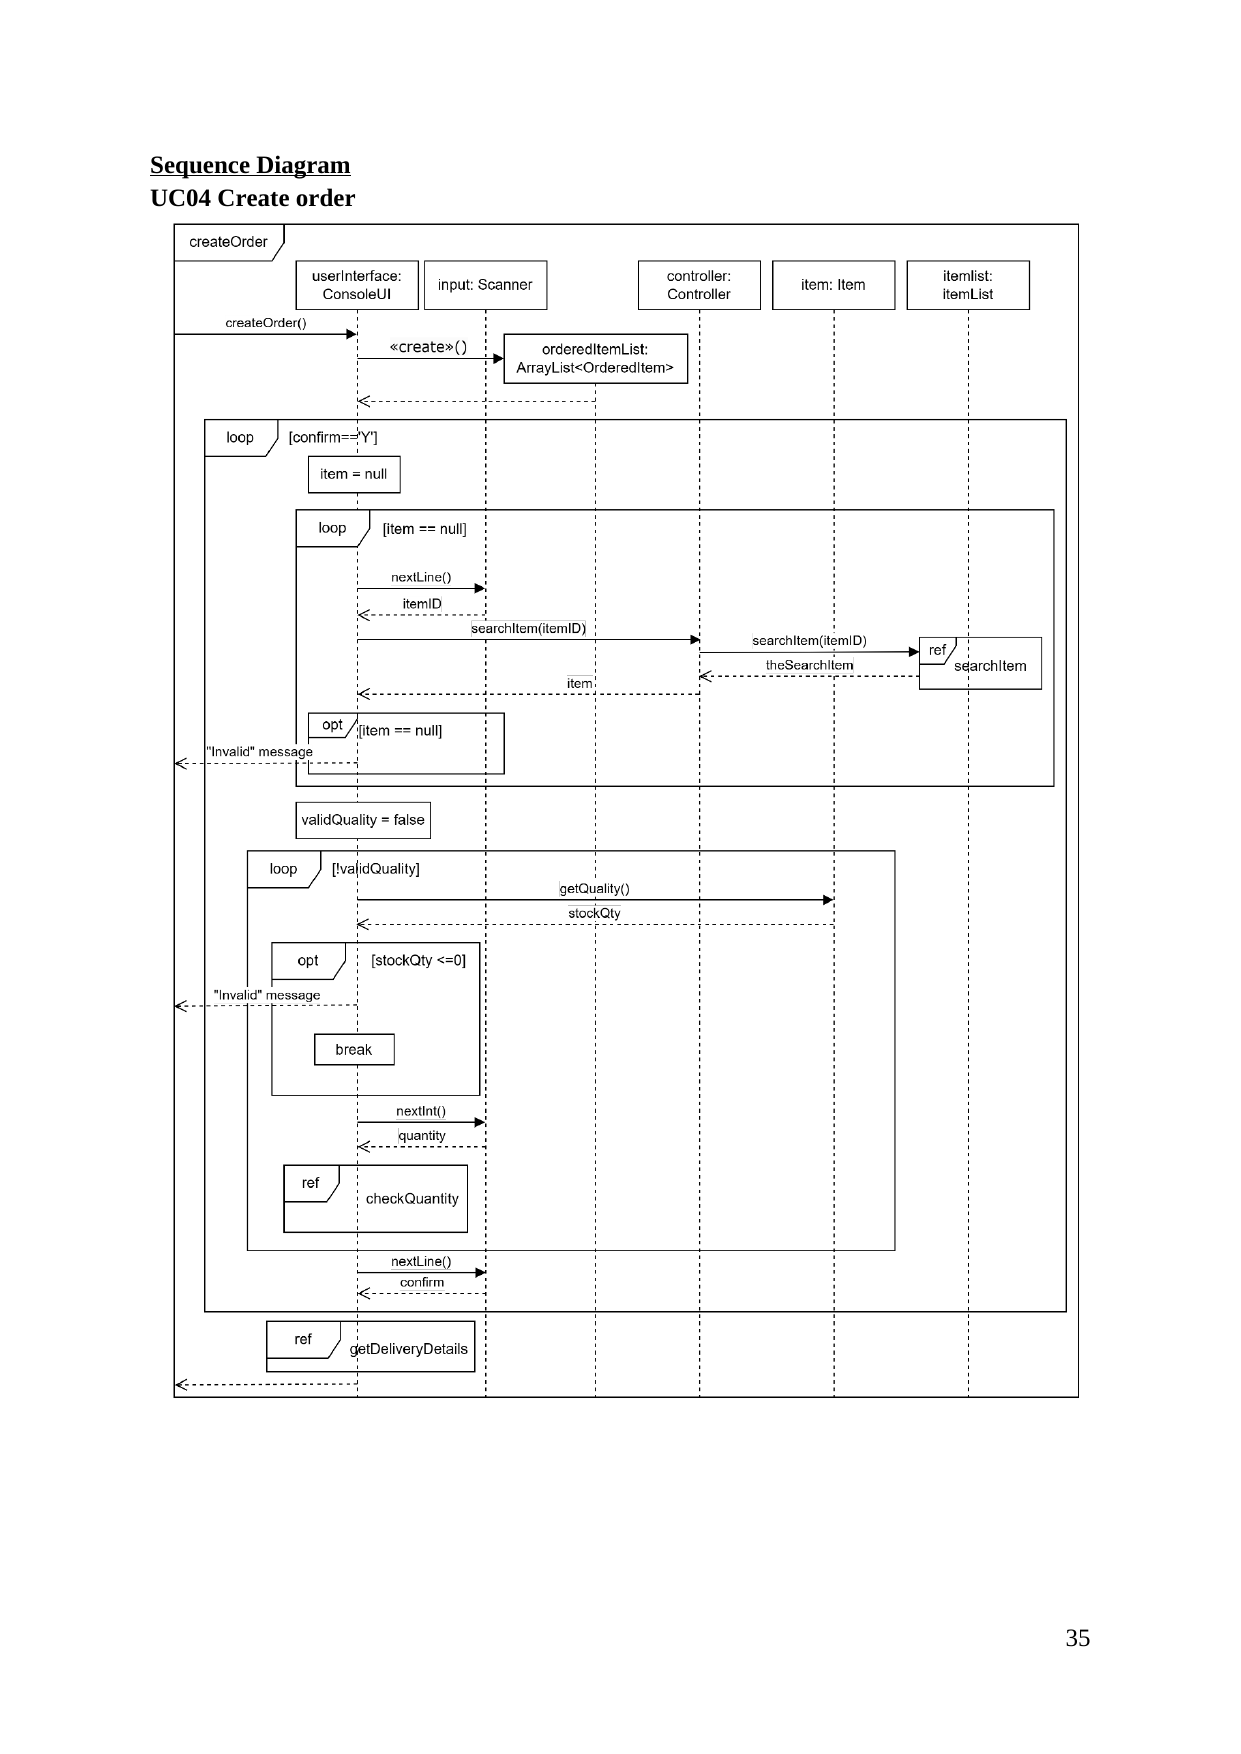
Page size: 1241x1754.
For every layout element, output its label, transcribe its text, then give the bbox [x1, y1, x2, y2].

text Sequence Diagram [150, 150, 1090, 179]
picture [150, 211, 1091, 1411]
subtitle UC04 Create order [150, 183, 1090, 211]
